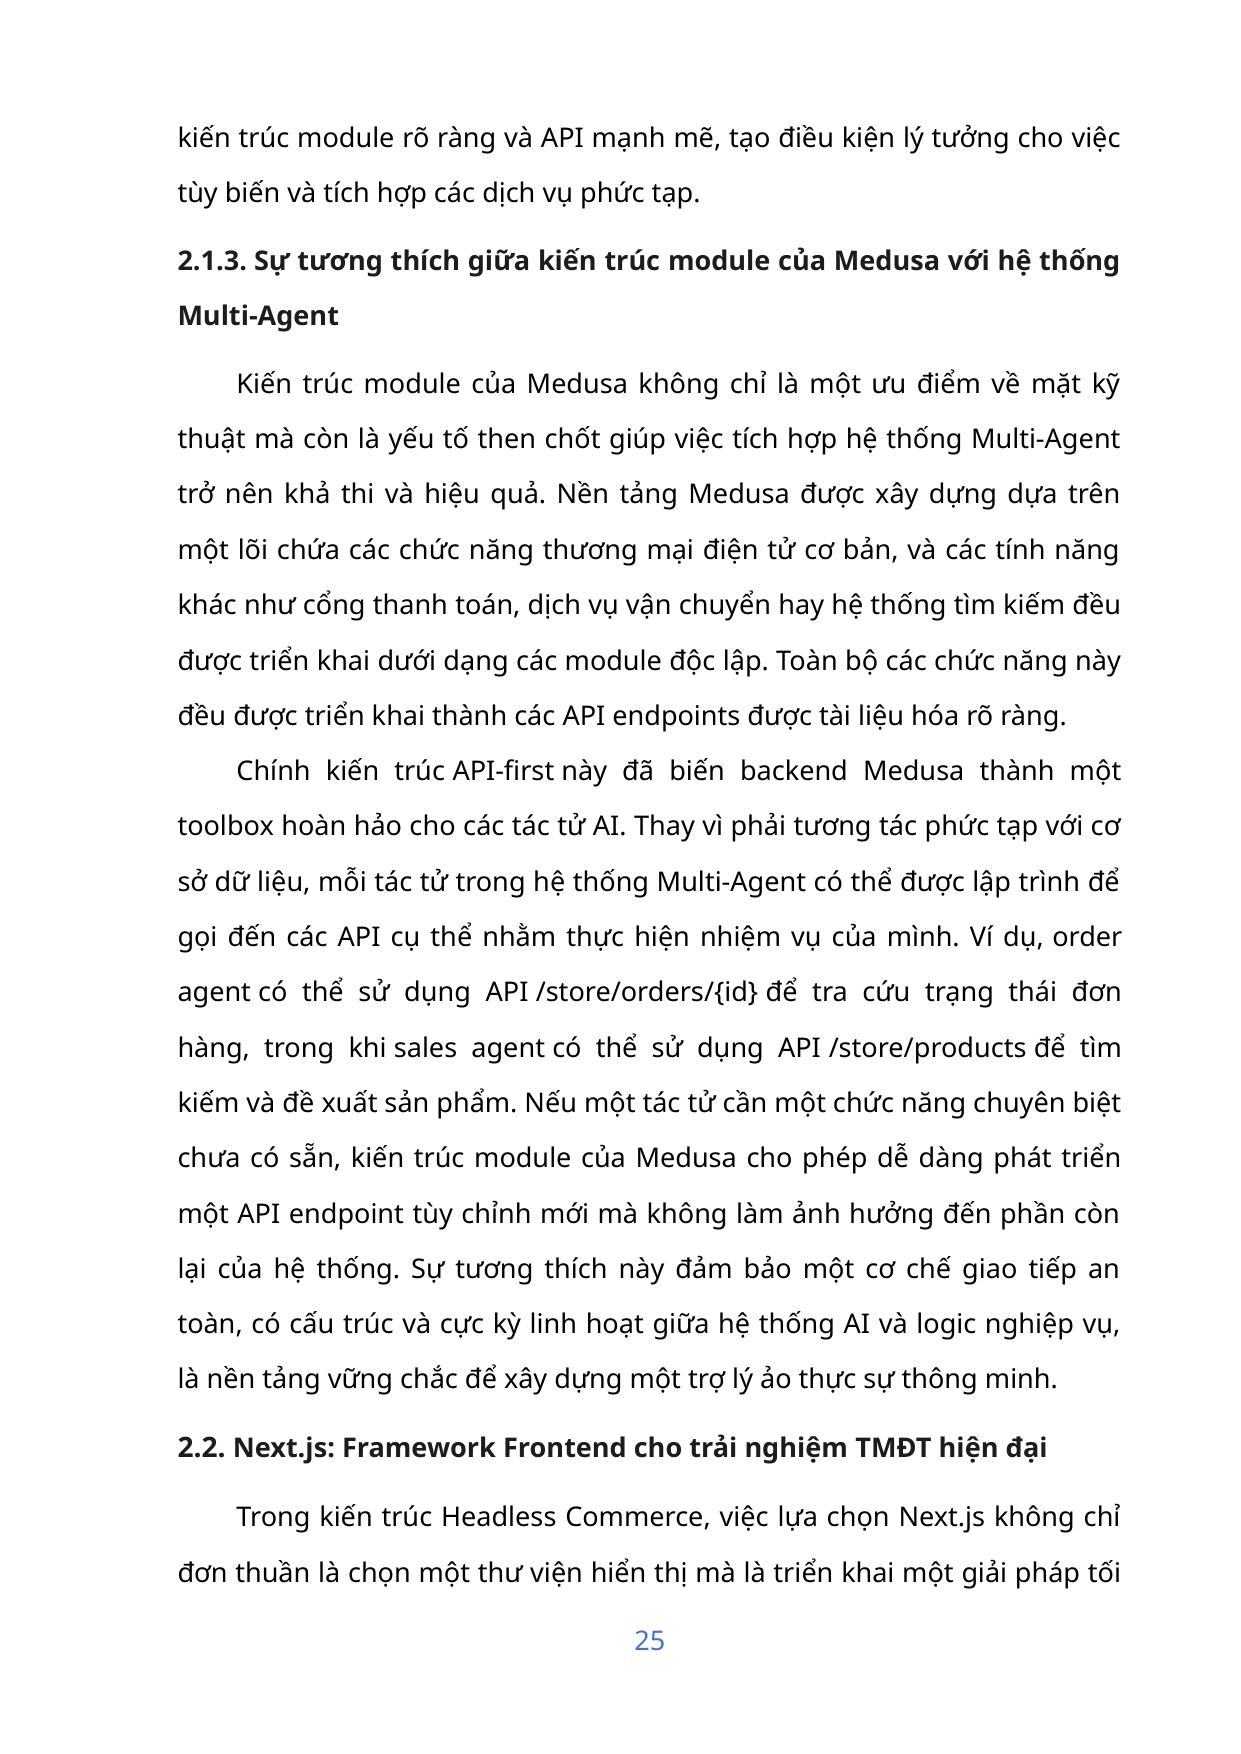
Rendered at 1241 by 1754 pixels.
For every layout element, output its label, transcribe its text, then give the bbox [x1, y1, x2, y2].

text Sự tương thích giữa kiến trúc module của Medusa với hệ thống Multi-Agent [177, 241, 1122, 333]
text Chính kiến trúc API-first này đã biến backend Medusa thành một toolbox hoàn hảo cho các tác tử AI. Thay vì phải tương tác phức tạp với cơ sở dữ liệu, mỗi tác tử trong hệ thống Multi-Agent có thể được lập trình để gọi đến các API cụ thể nhằm thực hiện nhiệm vụ của mình. Ví dụ, order agent có thể sử dụng API /store/orders/{id} để tra cứu trạng thái đơn hàng, trong khi sales agent có thể sử dụng API /store/products để tìm kiếm và đề xuất sản phẩm. Nếu một tác tử cần một chức năng chuyên biệt chưa có sẵn, kiến trúc module của Medusa cho phép dễ dàng phát triển một API endpoint tùy chỉnh mới mà không làm ảnh hưởng đến phần còn lại của hệ thống. Sự tương thích này đảm bảo một cơ chế giao tiếp an toàn, có cấu trúc và cực kỳ linh hoạt giữa hệ thống AI và logic nghiệp vụ, là nền tảng vững chắc để xây dựng một trợ lý ảo thực sự thông minh. [177, 752, 1122, 1397]
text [177, 1498, 1122, 1590]
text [177, 118, 1122, 210]
text Kiến trúc module của Medusa không chỉ là một ưu điểm về mặt kỹ thuật mà còn là yếu tố then chốt giúp việc tích hợp hệ thống Multi-Agent trở nên khả thi và hiệu quả. Nền tảng Medusa được xây dựng dựa trên một lõi chứa các chức năng thương mại điện tử cơ bản, và các tính năng khác như cổng thanh toán, dịch vụ vận chuyển hay hệ thống tìm kiếm đều được triển khai dưới dạng các module độc lập. Toàn bộ các chức năng này đều được triển khai thành các API endpoints được tài liệu hóa rõ ràng. [177, 364, 1122, 733]
text Next.js: Framework Frontend cho trải nghiệm TMĐT hiện đại [177, 1428, 1122, 1466]
